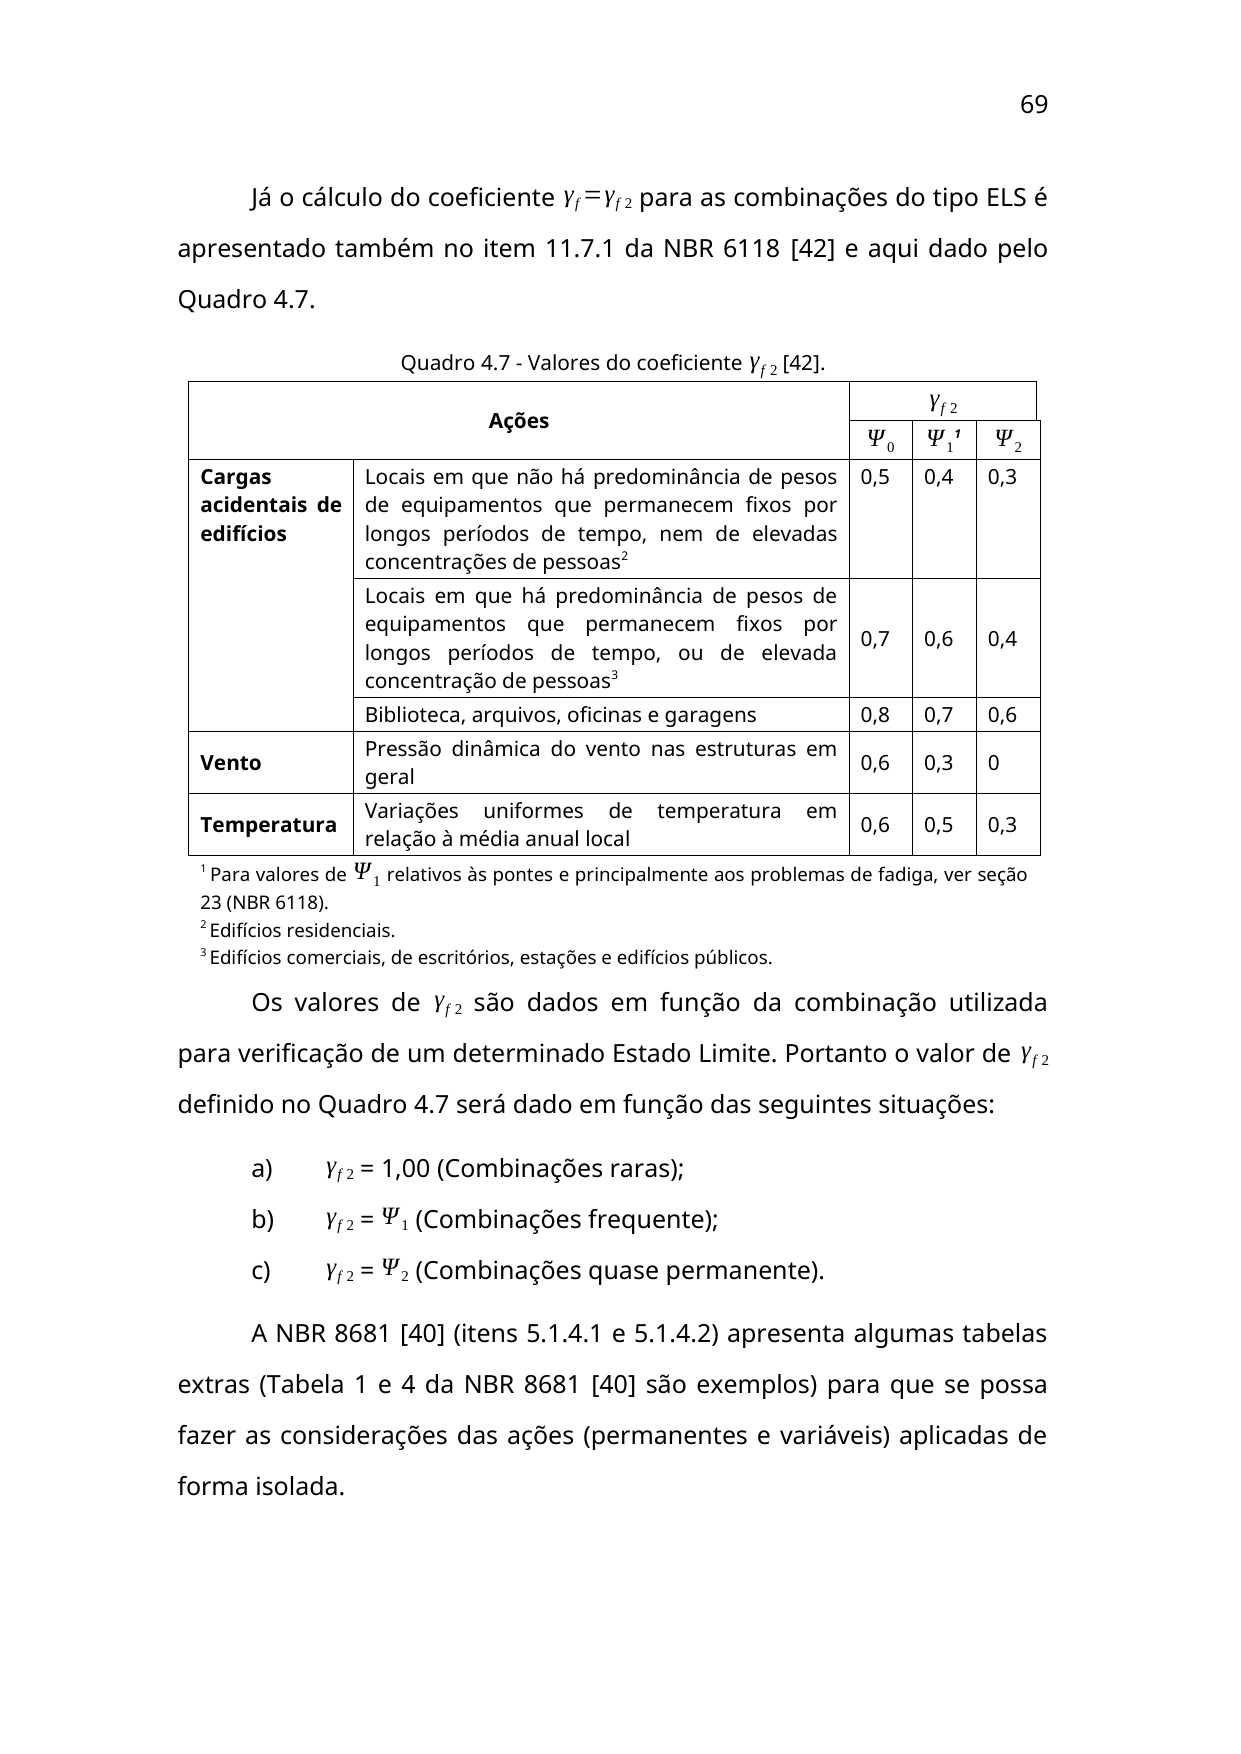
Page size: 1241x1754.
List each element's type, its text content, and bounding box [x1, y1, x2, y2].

text Já o cálculo do coeficiente para as combinações do tipo ELS é apresentado também no item 11.7.1 da NBR 6118 [42] e aqui dado pelo Quadro 4.7. [177, 179, 1048, 316]
text Os valores de são dados em função da combinação utilizada para verificação de um determinado Estado Limite. Portanto o valor de definido no Quadro 4.7 será dado em função das seguintes situações: [177, 985, 1048, 1121]
list = 1,00 (Combinações raras); [251, 1150, 1048, 1184]
table_cell [177, 381, 1048, 972]
table_header Quadro 4.7 - Valores do coeficiente [42]. [177, 345, 1048, 381]
list = (Combinações quase permanente). [251, 1252, 1048, 1286]
text A NBR 8681 [40] (itens 5.1.4.1 e 5.1.4.2) apresenta algumas tabelas extras (Tabela 1 e 4 da NBR 8681 [40] são exemplos) para que se possa fazer as considerações das ações (permanentes e variáveis) aplicadas de forma isolada. [177, 1316, 1048, 1503]
list = (Combinações frequente); [251, 1201, 1048, 1235]
